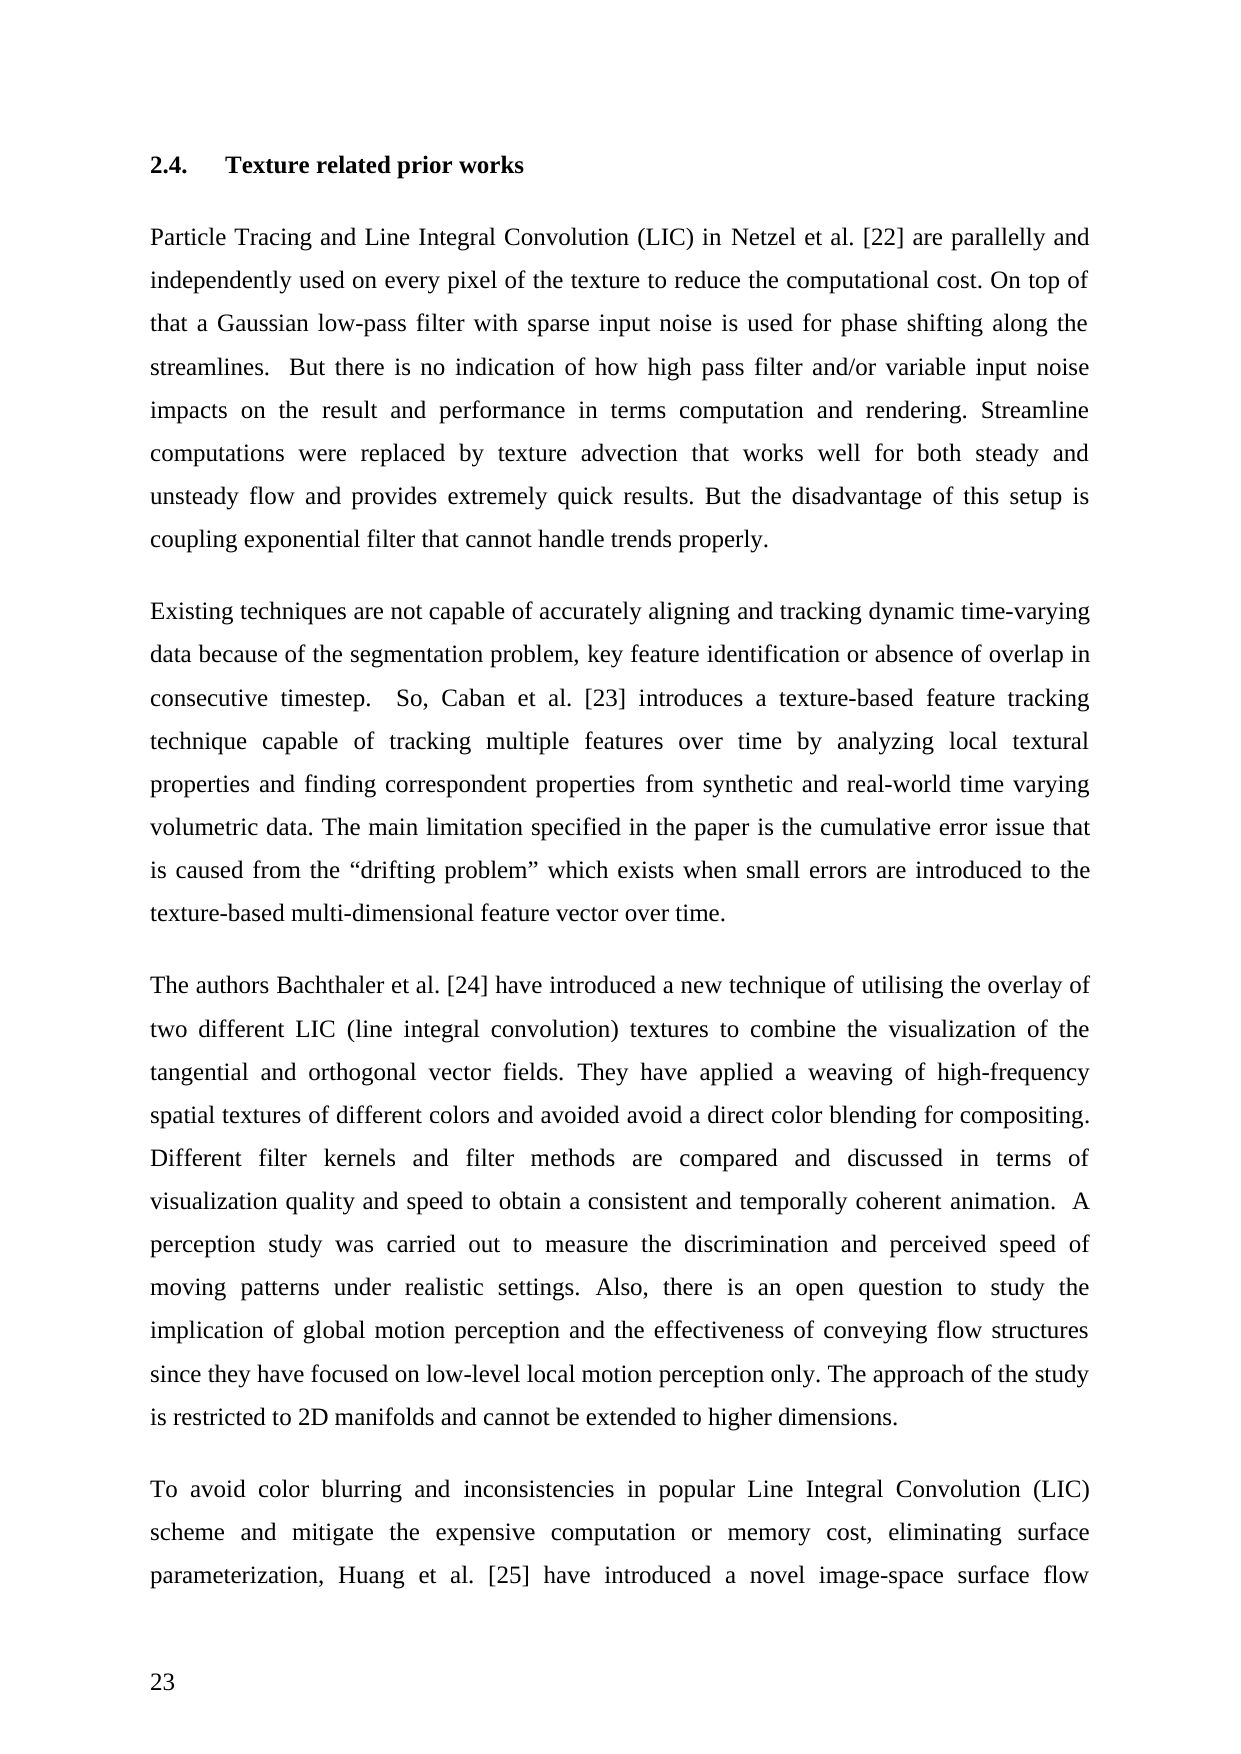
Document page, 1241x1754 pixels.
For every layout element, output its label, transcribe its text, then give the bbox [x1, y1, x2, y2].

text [150, 1474, 1090, 1589]
text Existing techniques are not capable of accurately aligning and tracking dynamic time-varying data because of the segmentation problem, key feature identification or absence of overlap in consecutive timestep. So, Caban et al. [23] introduces a texture-based feature tracking technique capable of tracking multiple features over time by analyzing local textural properties and finding correspondent properties from synthetic and real-world time varying volumetric data. The main limitation specified in the paper is the cumulative error issue that is caused from the “drifting problem” which exists when small errors are introduced to the texture-based multi-dimensional feature vector over time. [150, 596, 1090, 927]
text Particle Tracing and Line Integral Convolution (LIC) in Netzel et al. [22] are parallelly and independently used on every pixel of the texture to reduce the computational cost. On top of that a Gaussian low-pass filter with sparse input noise is used for phase shifting along the streamlines. But there is no indication of how high pass filter and/or variable input noise impacts on the result and performance in terms computation and rendering. Streamline computations were replaced by texture advection that works well for both steady and unsteady flow and provides extremely quick results. But the disadvantage of this setup is coupling exponential filter that cannot handle trends properly. [150, 222, 1090, 553]
text The authors Bachthaler et al. [24] have introduced a new technique of utilising the overlay of two different LIC (line integral convolution) textures to combine the visualization of the tangential and orthogonal vector fields. They have applied a weaving of high-frequency spatial textures of different colors and avoided avoid a direct color blending for compositing. Different filter kernels and filter methods are compared and discussed in terms of visualization quality and speed to obtain a consistent and temporally coherent animation. A perception study was carried out to measure the discrimination and perceived speed of moving patterns under realistic settings. Also, there is an open question to study the implication of global motion perception and the effectiveness of conveying flow structures since they have focused on low-level local motion perception only. The approach of the study is restricted to 2D manifolds and cannot be extended to higher dimensions. [150, 971, 1090, 1431]
text 2.4. Texture related prior works [150, 150, 1090, 179]
